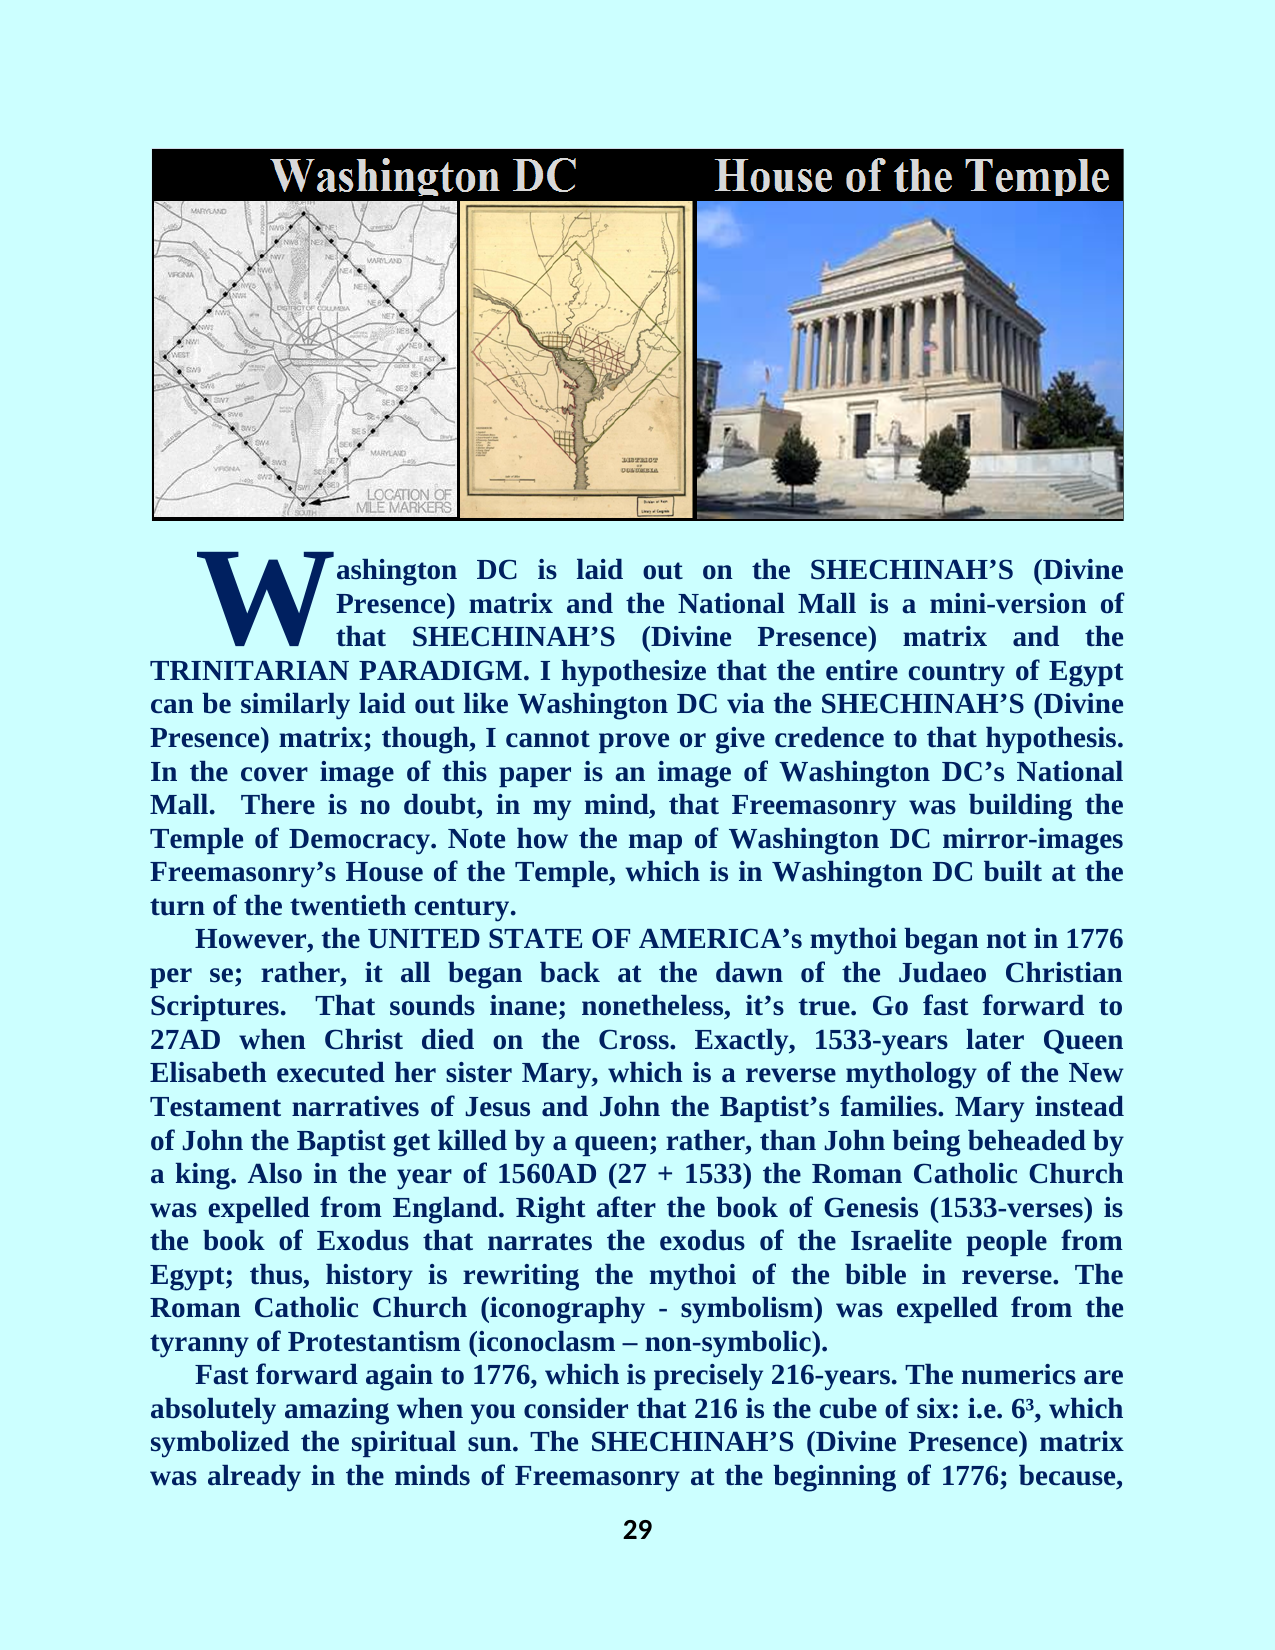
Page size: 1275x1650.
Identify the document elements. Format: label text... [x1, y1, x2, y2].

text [150, 1357, 1125, 1492]
picture [151, 148, 1124, 521]
text However, the UNITED STATE OF AMERICA’s mythoi began not in 1776 per se; rather, it all began back at the dawn of the Judaeo Christian Scriptures. That sounds inane; nonetheless, it’s true. Go fast forward to 27AD when Christ died on the Cross. Exactly, 1533-years later Queen Elisabeth executed her sister Mary, which is a reverse mythology of the New Testament narratives of Jesus and John the Baptist’s families. Mary instead of John the Baptist get killed by a queen; rather, than John being beheaded by a king. Also in the year of 1560AD (27 + 1533) the Roman Catholic Church was expelled from England. Right after the book of Genesis (1533-verses) is the book of Exodus that narrates the exodus of the Israelite people from Egypt; thus, history is rewriting the mythoi of the bible in reverse. The Roman Catholic Church (iconography - symbolism) was expelled from the tyranny of Protestantism (iconoclasm – non-symbolic). [150, 921, 1125, 1357]
